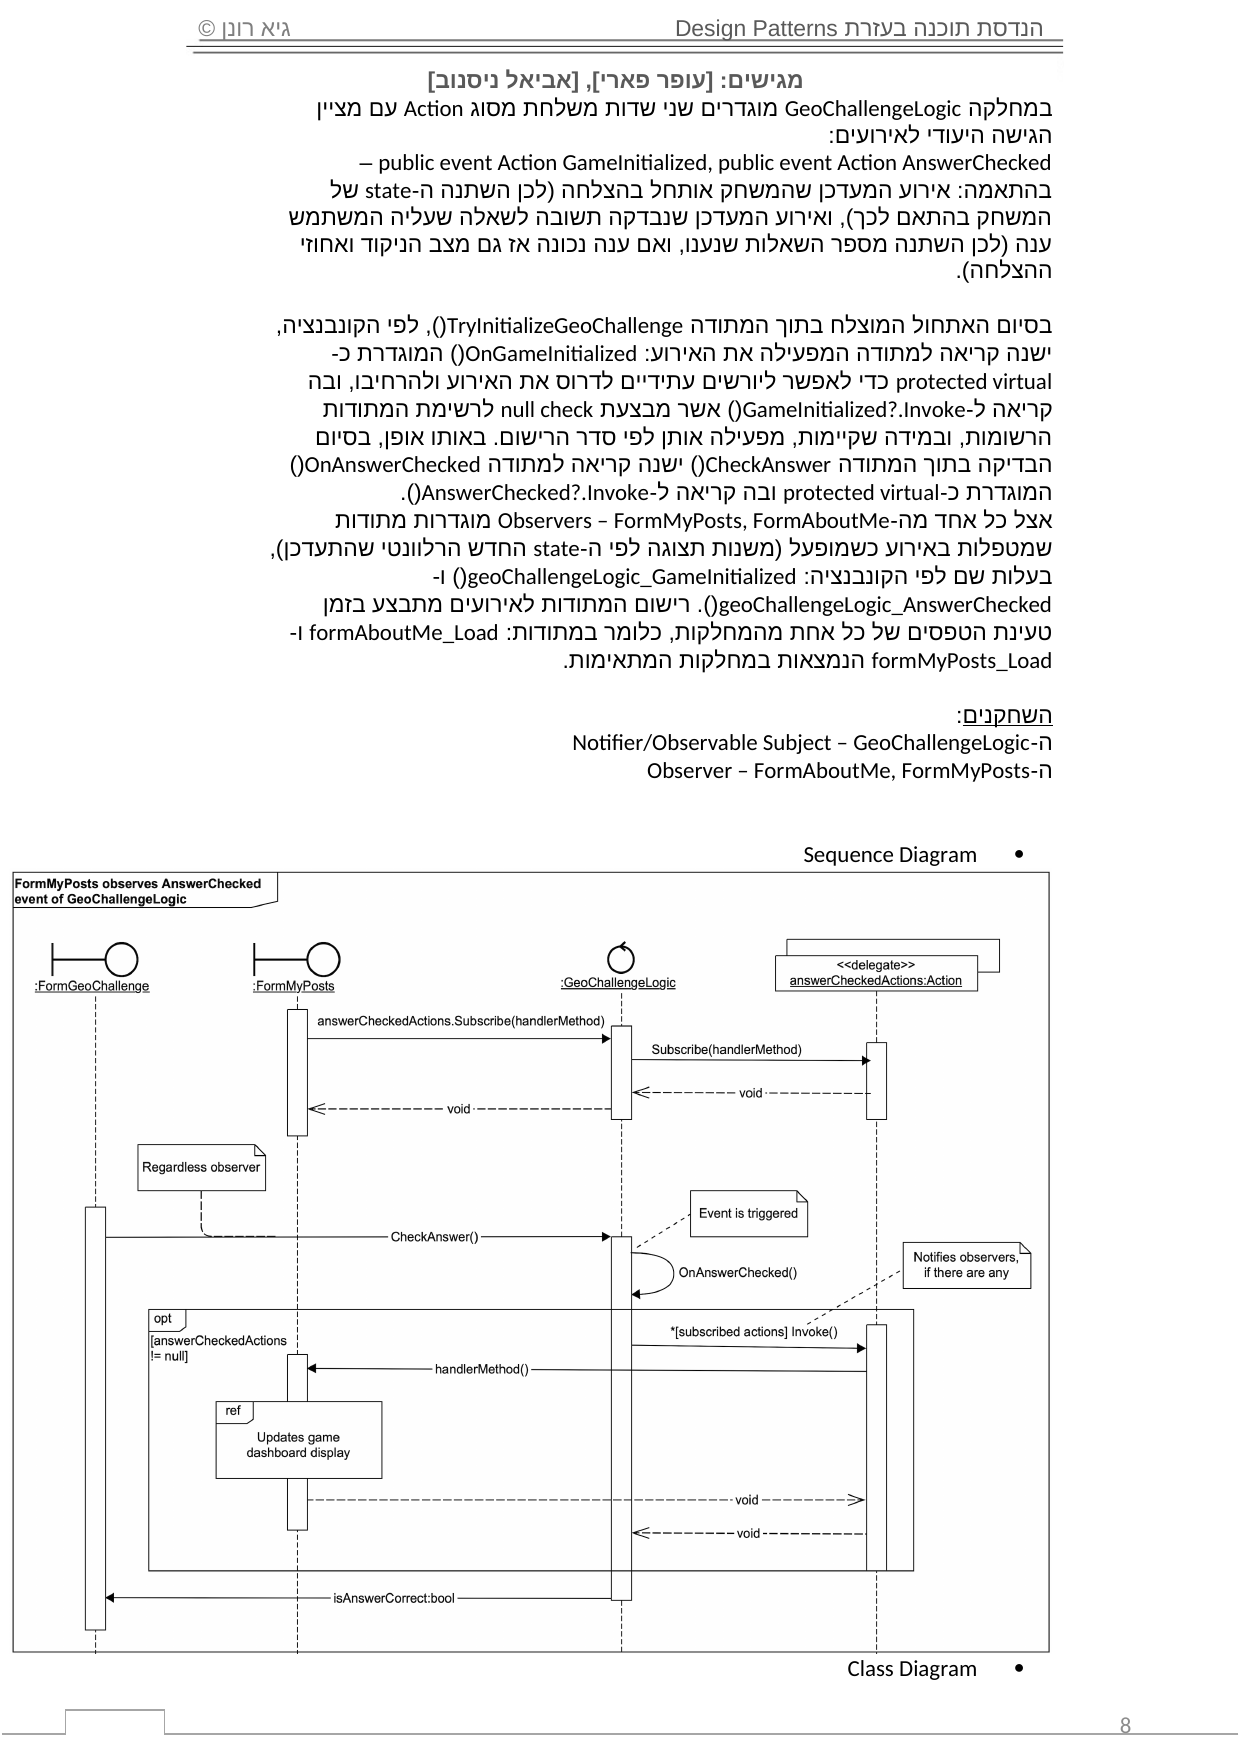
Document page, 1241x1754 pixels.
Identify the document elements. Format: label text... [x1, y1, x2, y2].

text בסיום האתחול המוצלח בתוך המתודה TryInitializeGeoChallenge(), לפי הקונבנציה, ישנה קריאה למתודה המפעילה את האירוע: OnGameInitialized() המוגדרת כ-protected virtual כדי לאפשר ליורשים עתידיים לדרוס את האירוע ולהרחיבו, ובה קריאה ל-GameInitialized?.Invoke() אשר מבצעת null check לרשימת המתודות הרשומות, ובמידה שקיימות, מפעילה אותן לפי סדר הרישום. באותו אופן, בסיום הבדיקה בתוך המתודה CheckAnswer() ישנה קריאה למתודה OnAnswerChecked() המוגדרת כ-protected virtual ובה קריאה ל-AnswerChecked?.Invoke(). [262, 311, 1053, 506]
list Class Diagram [187, 1654, 1015, 1682]
text ה-Observer – FormAboutMe, FormMyPosts [262, 756, 1053, 784]
picture [186, 0, 1064, 104]
picture [9, 868, 1053, 1654]
text במחלקה GeoChallengeLogic מוגדרים שני שדות משלחת מסוג Action עם מציין הגישה היעודי לאירועים: [262, 94, 1053, 148]
text ה-Notifier/Observable Subject – GeoChallengeLogic [262, 728, 1053, 756]
list Sequence Diagram [187, 840, 1015, 868]
text אצל כל אחד מה-Observers – FormMyPosts, FormAboutMe מוגדרות מתודות שמטפלות באירוע כשמופעל (משנות תצוגה לפי ה-state החדש הרלוונטי שהתעדכן), בעלות שם לפי הקונבנציה: geoChallengeLogic_GameInitialized() ו-geoChallengeLogic_AnswerChecked(). רישום המתודות לאירועים מתבצע בזמן טעינת הטפסים של כל אחת מהמחלקות, כלומר במתודות: formAboutMe_Load ו-formMyPosts_Load הנמצאות במחלקות המתאימות. [262, 506, 1053, 674]
text השחקנים: [262, 702, 1053, 728]
text public event Action GameInitialized, public event Action AnswerChecked – בהתאמה: אירוע המעדכן שהמשחק אותחל בהצלחה (לכן השתנה ה-state של המשחק בהתאם לכך), ואירוע המעדכן שנבדקה תשובה לשאלה שעליה המשתמש ענה (לכן השתנה מספר השאלות שנענו, ואם ענה נכונה אז גם מצב הניקוד ואחוזי ההצלחה). [262, 148, 1053, 283]
